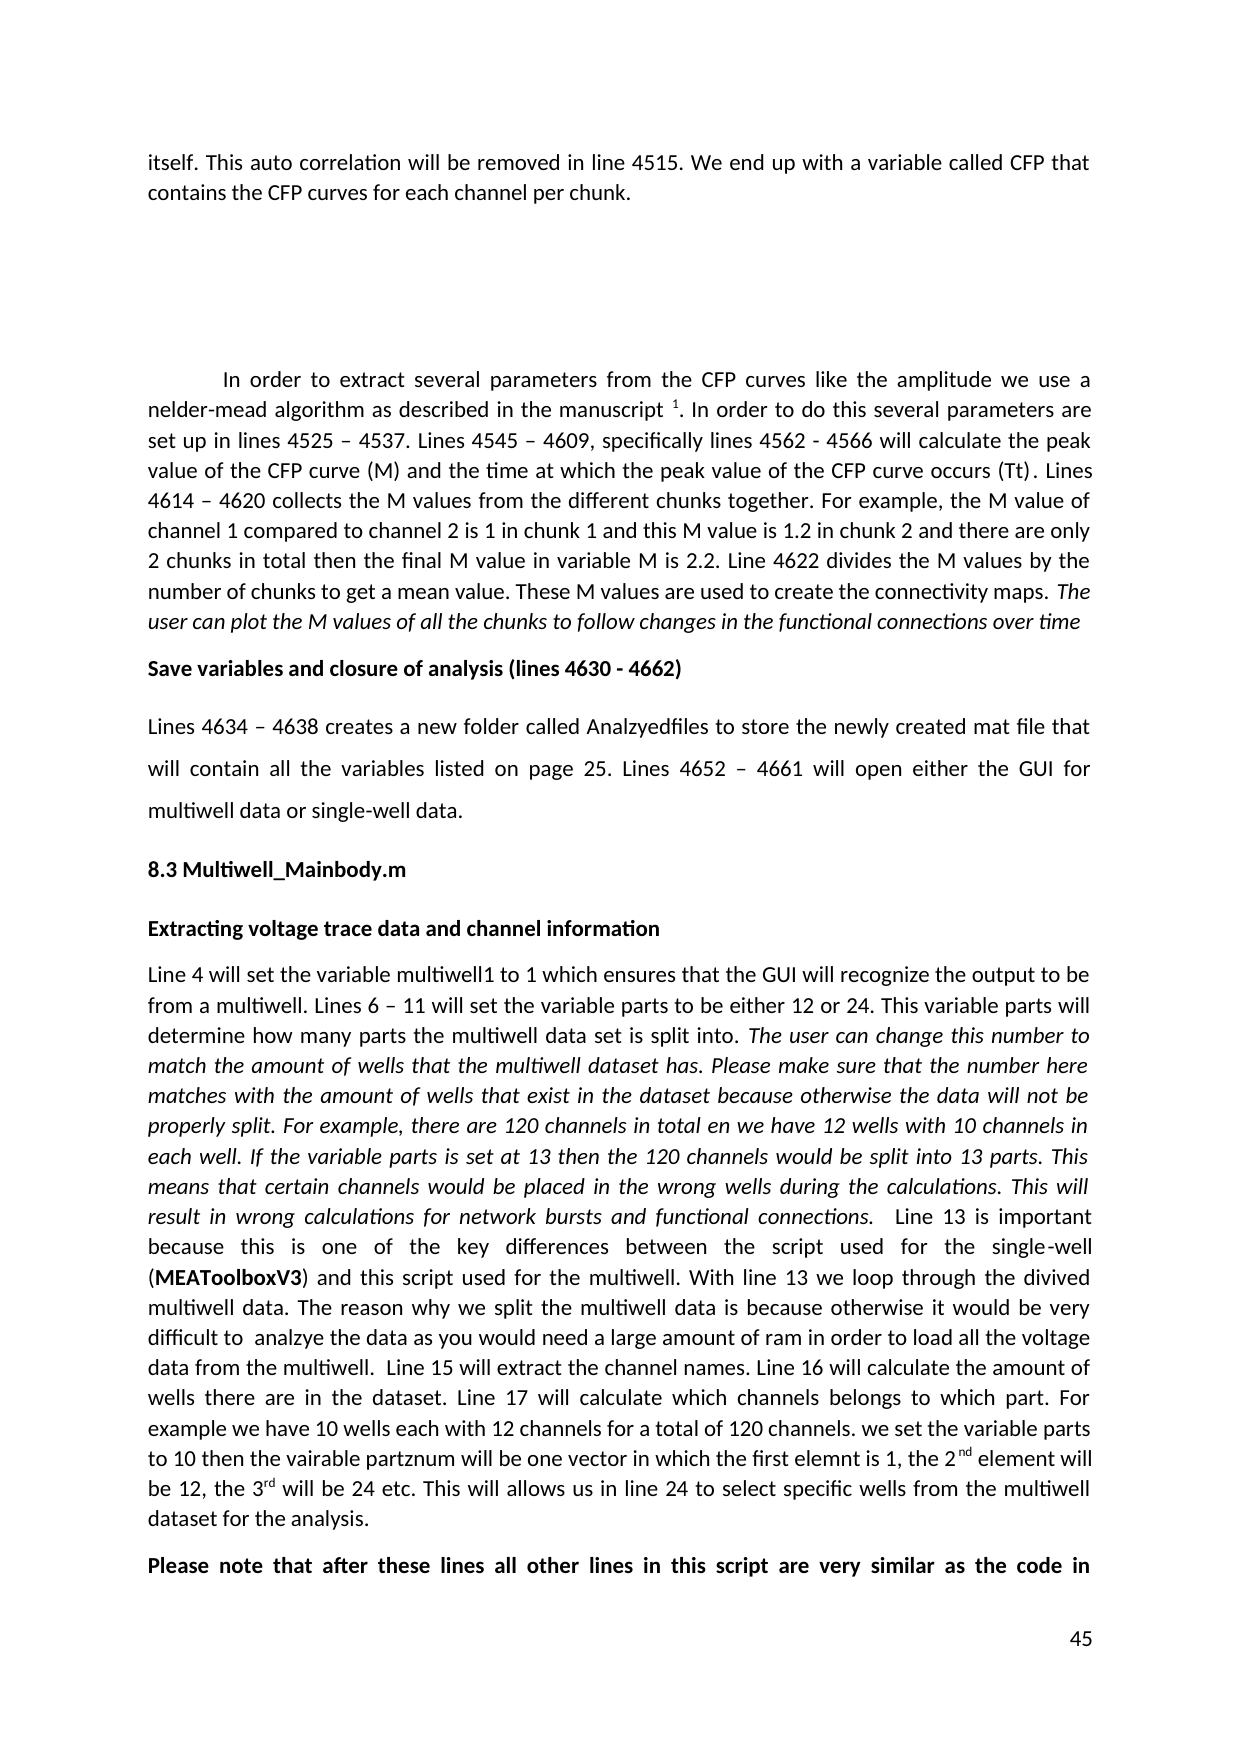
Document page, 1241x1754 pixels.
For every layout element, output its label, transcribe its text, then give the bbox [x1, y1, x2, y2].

text Extracting voltage trace data and channel information [148, 914, 1093, 942]
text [148, 1551, 1093, 1579]
text In order to extract several parameters from the CFP curves like the amplitude we use a nelder-mead algorithm as described in the manuscript 1. In order to do this several parameters are set up in lines 4525 – 4537. Lines 4545 – 4609, specifically lines 4562 - 4566 will calculate the peak value of the CFP curve (M) and the time at which the peak value of the CFP curve occurs (Tt). Lines 4614 – 4620 collects the M values from the different chunks together. For example, the M value of channel 1 compared to channel 2 is 1 in chunk 1 and this M value is 1.2 in chunk 2 and there are only 2 chunks in total then the final M value in variable M is 2.2. Line 4622 divides the M values by the number of chunks to get a mean value. These M values are used to create the connectivity maps. The user can plot the M values of all the chunks to follow changes in the functional connections over time [148, 365, 1093, 635]
text Save variables and closure of analysis (lines 4630 - 4662) [148, 654, 1093, 682]
text Line 4 will set the variable multiwell1 to 1 which ensures that the GUI will recognize the output to be from a multiwell. Lines 6 – 11 will set the variable parts to be either 12 or 24. This variable parts will determine how many parts the multiwell data set is split into. The user can change this number to match the amount of wells that the multiwell dataset has. Please make sure that the number here matches with the amount of wells that exist in the dataset because otherwise the data will not be properly split. For example, there are 120 channels in total en we have 12 wells with 10 channels in each well. If the variable parts is set at 13 then the 120 channels would be split into 13 parts. This means that certain channels would be placed in the wrong wells during the calculations. This will result in wrong calculations for network bursts and functional connections. Line 13 is important because this is one of the key differences between the script used for the single-well (MEAToolboxV3) and this script used for the multiwell. With line 13 we loop through the divived multiwell data. The reason why we split the multiwell data is because otherwise it would be very difficult to analzye the data as you would need a large amount of ram in order to load all the voltage data from the multiwell. Line 15 will extract the channel names. Line 16 will calculate the amount of wells there are in the dataset. Line 17 will calculate which channels belongs to which part. For example we have 10 wells each with 12 channels for a total of 120 channels. we set the variable parts to 10 then the vairable partznum will be one vector in which the first elemnt is 1, the 2nd element will be 12, the 3rd will be 24 etc. This will allows us in line 24 to select specific wells from the multiwell dataset for the analysis. [148, 961, 1093, 1532]
text Lines 4634 – 4638 creates a new folder called Analzyedfiles to store the newly created mat file that will contain all the variables listed on page 25. Lines 4652 – 4661 will open either the GUI for multiwell data or single-well data. [148, 712, 1093, 824]
text 8.3 Multiwell_Mainbody.m [148, 855, 1093, 883]
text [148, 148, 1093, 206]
